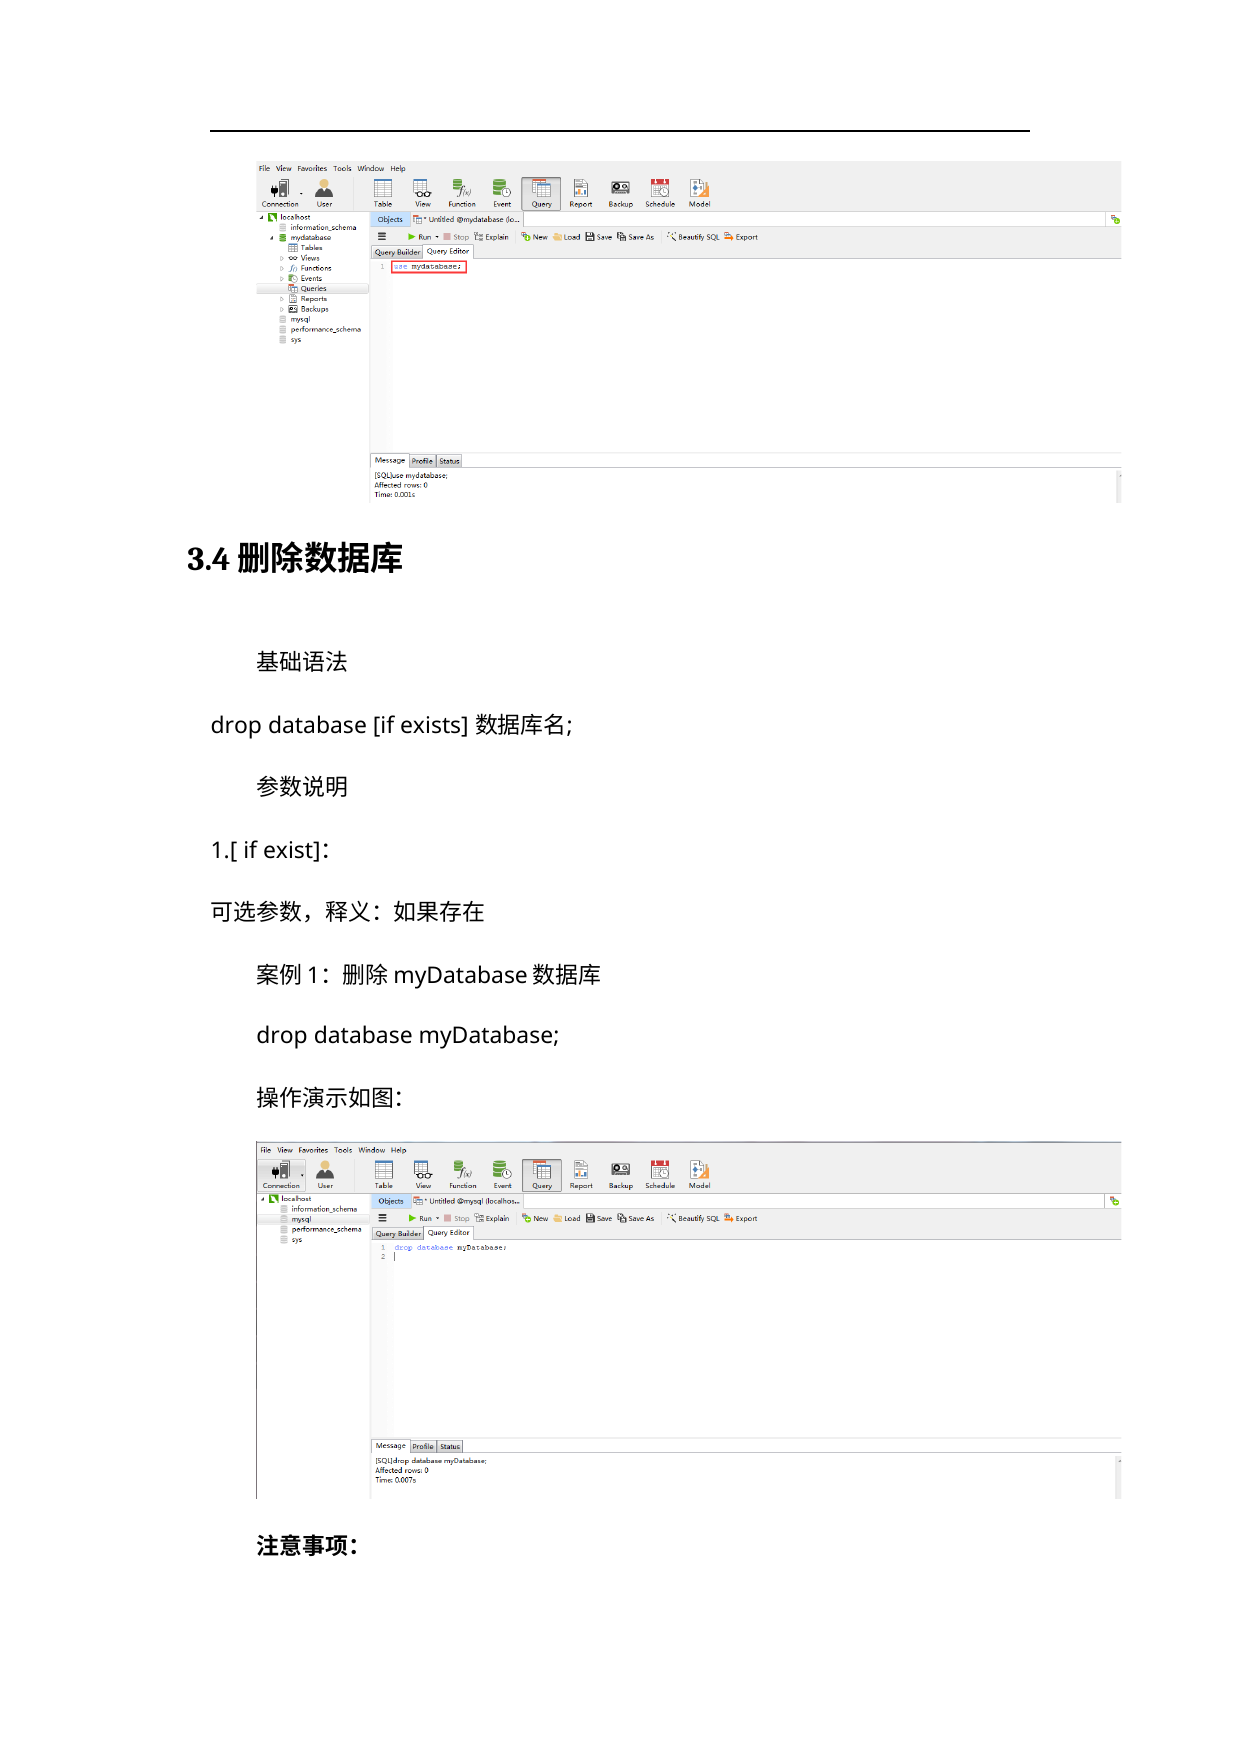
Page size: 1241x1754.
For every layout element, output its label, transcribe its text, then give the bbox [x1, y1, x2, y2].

list 操作演示如图： [210, 1079, 1030, 1113]
subtitle 3.4删除数据库 [187, 532, 1030, 580]
text drop database [if exists] 数据库名; [210, 707, 1030, 740]
list 参数说明 [210, 769, 1030, 802]
list 案例1：删除myDatabase数据库 [210, 956, 1030, 990]
list 基础语法 [210, 644, 1030, 677]
list drop database myDatabase; [210, 1019, 1030, 1050]
text 可选参数，释义：如果存在 [210, 894, 1030, 927]
list 注意事项： [210, 1528, 1030, 1561]
text 1.[ if exist]： [210, 832, 1030, 865]
picture [256, 1141, 1122, 1499]
picture [256, 161, 1122, 503]
